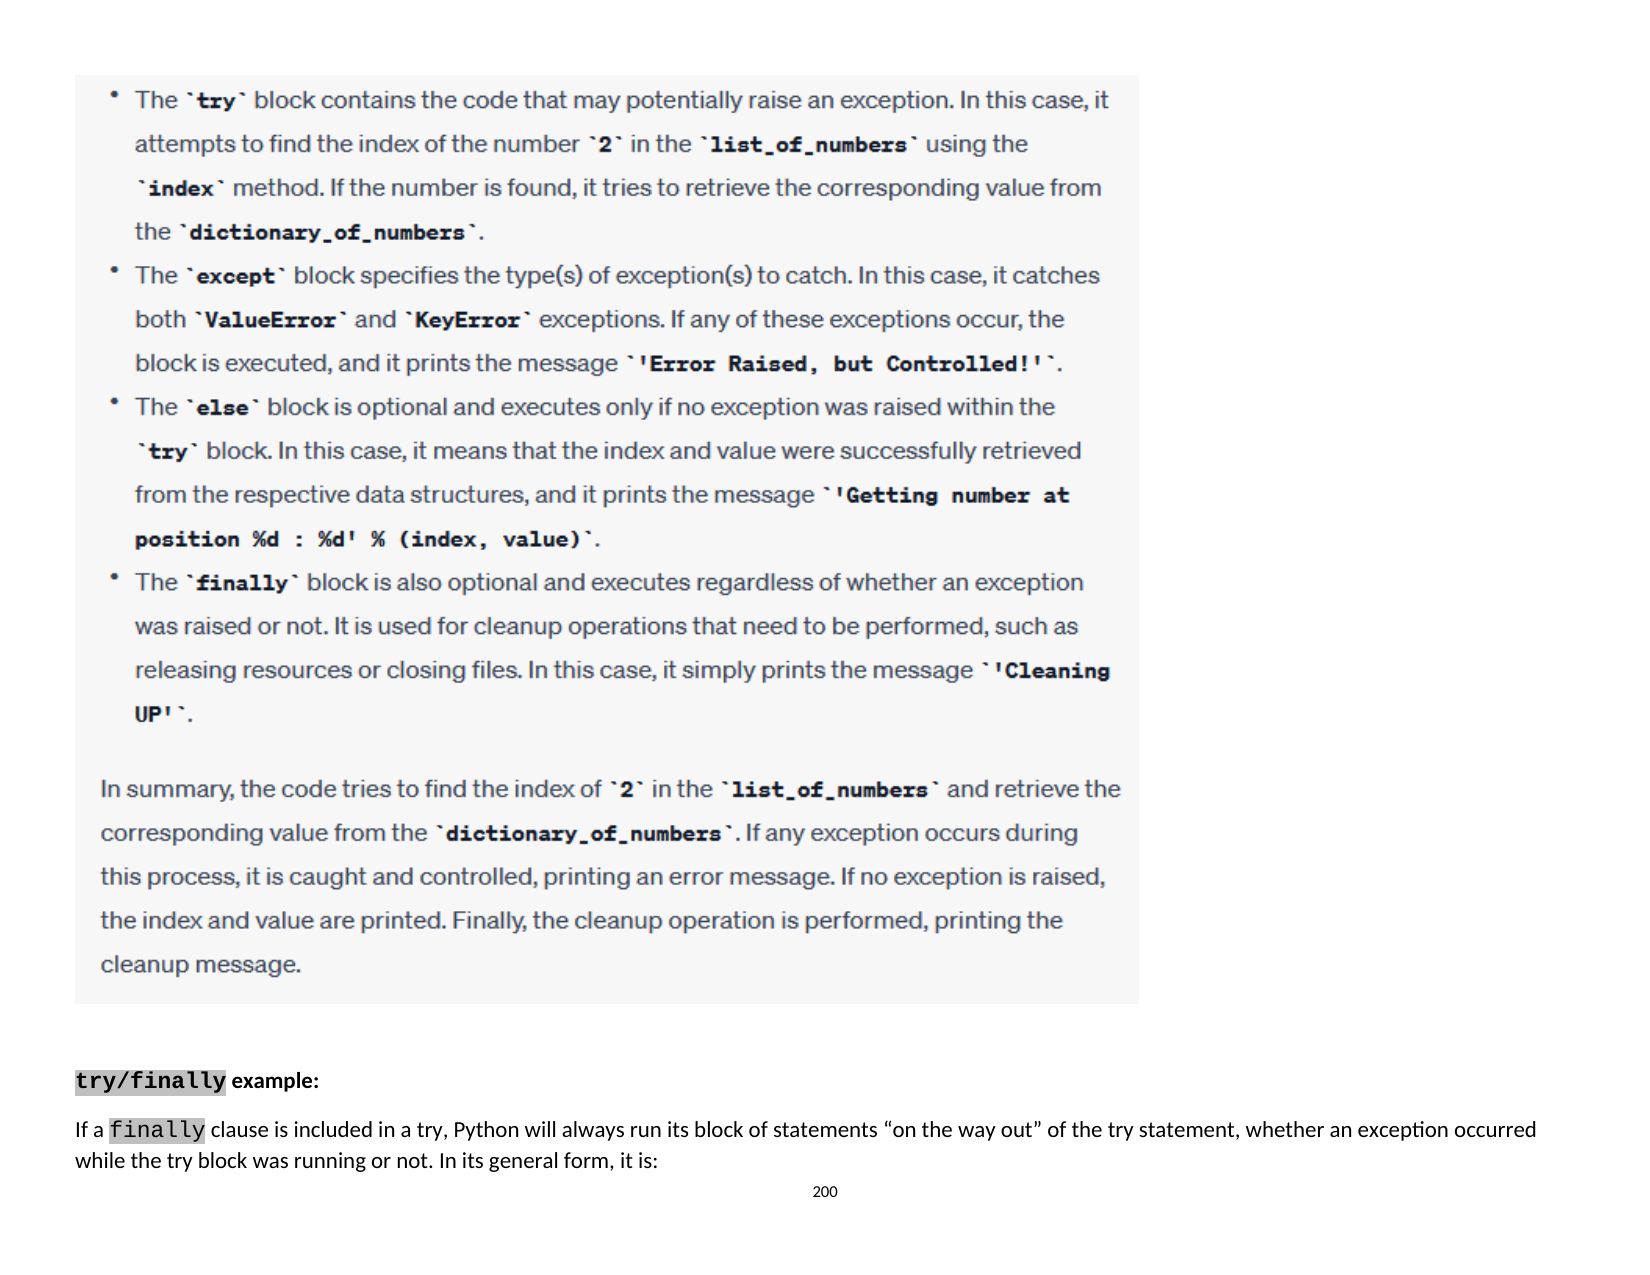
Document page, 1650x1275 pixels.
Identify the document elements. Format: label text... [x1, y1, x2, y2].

picture [75, 75, 1140, 1004]
text If a finally clause is included in a try, Python will always run its block of statements “on the way out” of the try statement, whether an exception occurred while the try block was running or not. In its general form, it is: [75, 1115, 1575, 1174]
text try/finally example: [75, 1067, 1575, 1096]
